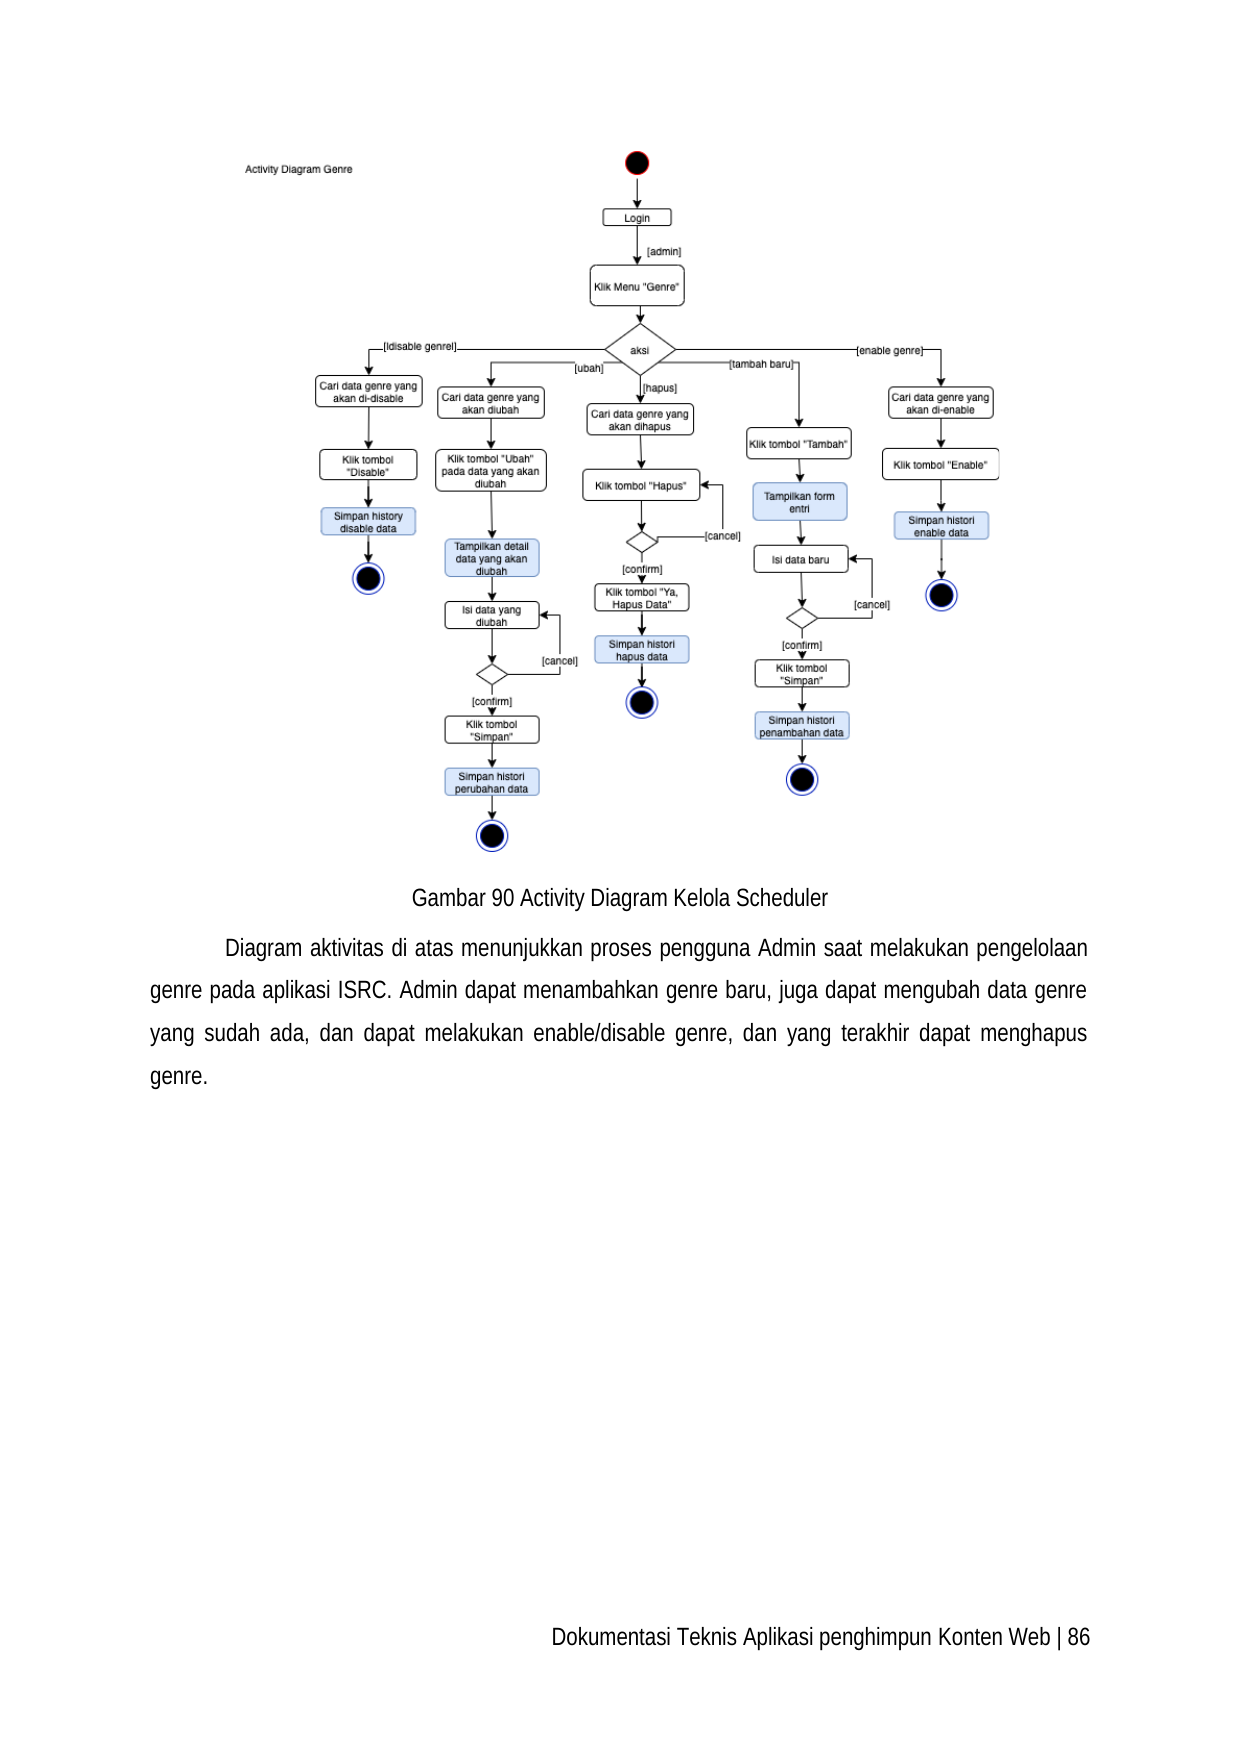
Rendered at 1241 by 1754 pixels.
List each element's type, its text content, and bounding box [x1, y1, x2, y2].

picture [241, 150, 1000, 852]
text Diagram aktivitas di atas menunjukkan proses pengguna Admin saat melakukan pengelolaan genre pada aplikasi ISRC. Admin dapat menambahkan genre baru, juga dapat mengubah data genre yang sudah ada, dan dapat melakukan enable/disable genre, dan yang terakhir dapat menghapus genre. [150, 932, 1090, 1090]
